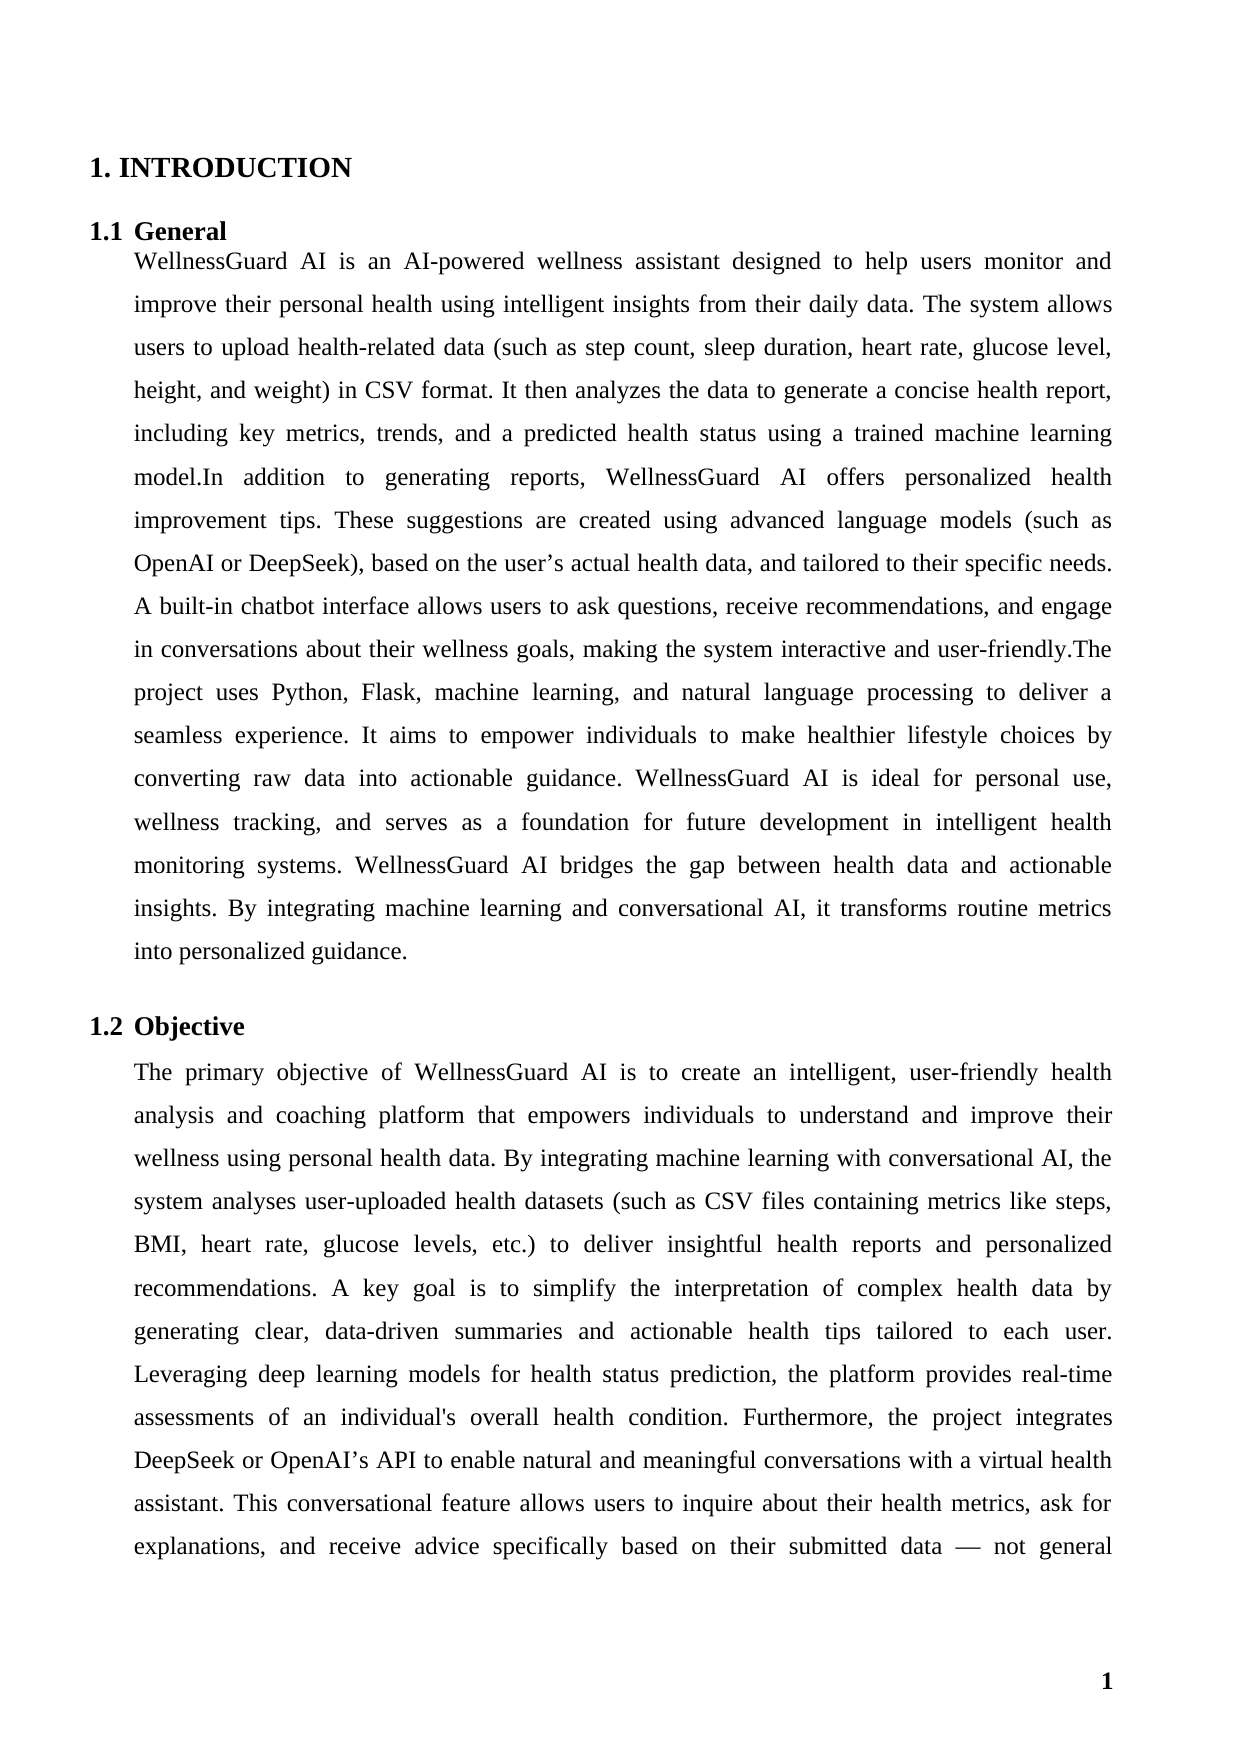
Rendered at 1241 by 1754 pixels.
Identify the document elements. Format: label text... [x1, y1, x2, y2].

list INTRODUCTION [89, 150, 1137, 184]
list General [89, 215, 1137, 246]
list WellnessGuard AI is an AI-powered wellness assistant designed to help users monitor and improve their personal health using intelligent insights from their daily data. The system allows users to upload health-related data (such as step count, sleep duration, heart rate, glucose level, height, and weight) in CSV format. It then analyzes the data to generate a concise health report, including key metrics, trends, and a predicted health status using a trained machine learning model.In addition to generating reports, WellnessGuard AI offers personalized health improvement tips. These suggestions are created using advanced language models (such as OpenAI or DeepSeek), based on the user’s actual health data, and tailored to their specific needs. A built-in chatbot interface allows users to ask questions, receive recommendations, and engage in conversations about their wellness goals, making the system interactive and user-friendly.The project uses Python, Flask, machine learning, and natural language processing to deliver a seamless experience. It aims to empower individuals to make healthier lifestyle choices by converting raw data into actionable guidance. WellnessGuard AI is ideal for personal use, wellness tracking, and serves as a foundation for future development in intelligent health monitoring systems. WellnessGuard AI bridges the gap between health data and actionable insights. By integrating machine learning and conversational AI, it transforms routine metrics into personalized guidance. [133, 246, 1113, 965]
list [133, 1057, 1113, 1560]
list Objective [89, 1010, 1137, 1041]
